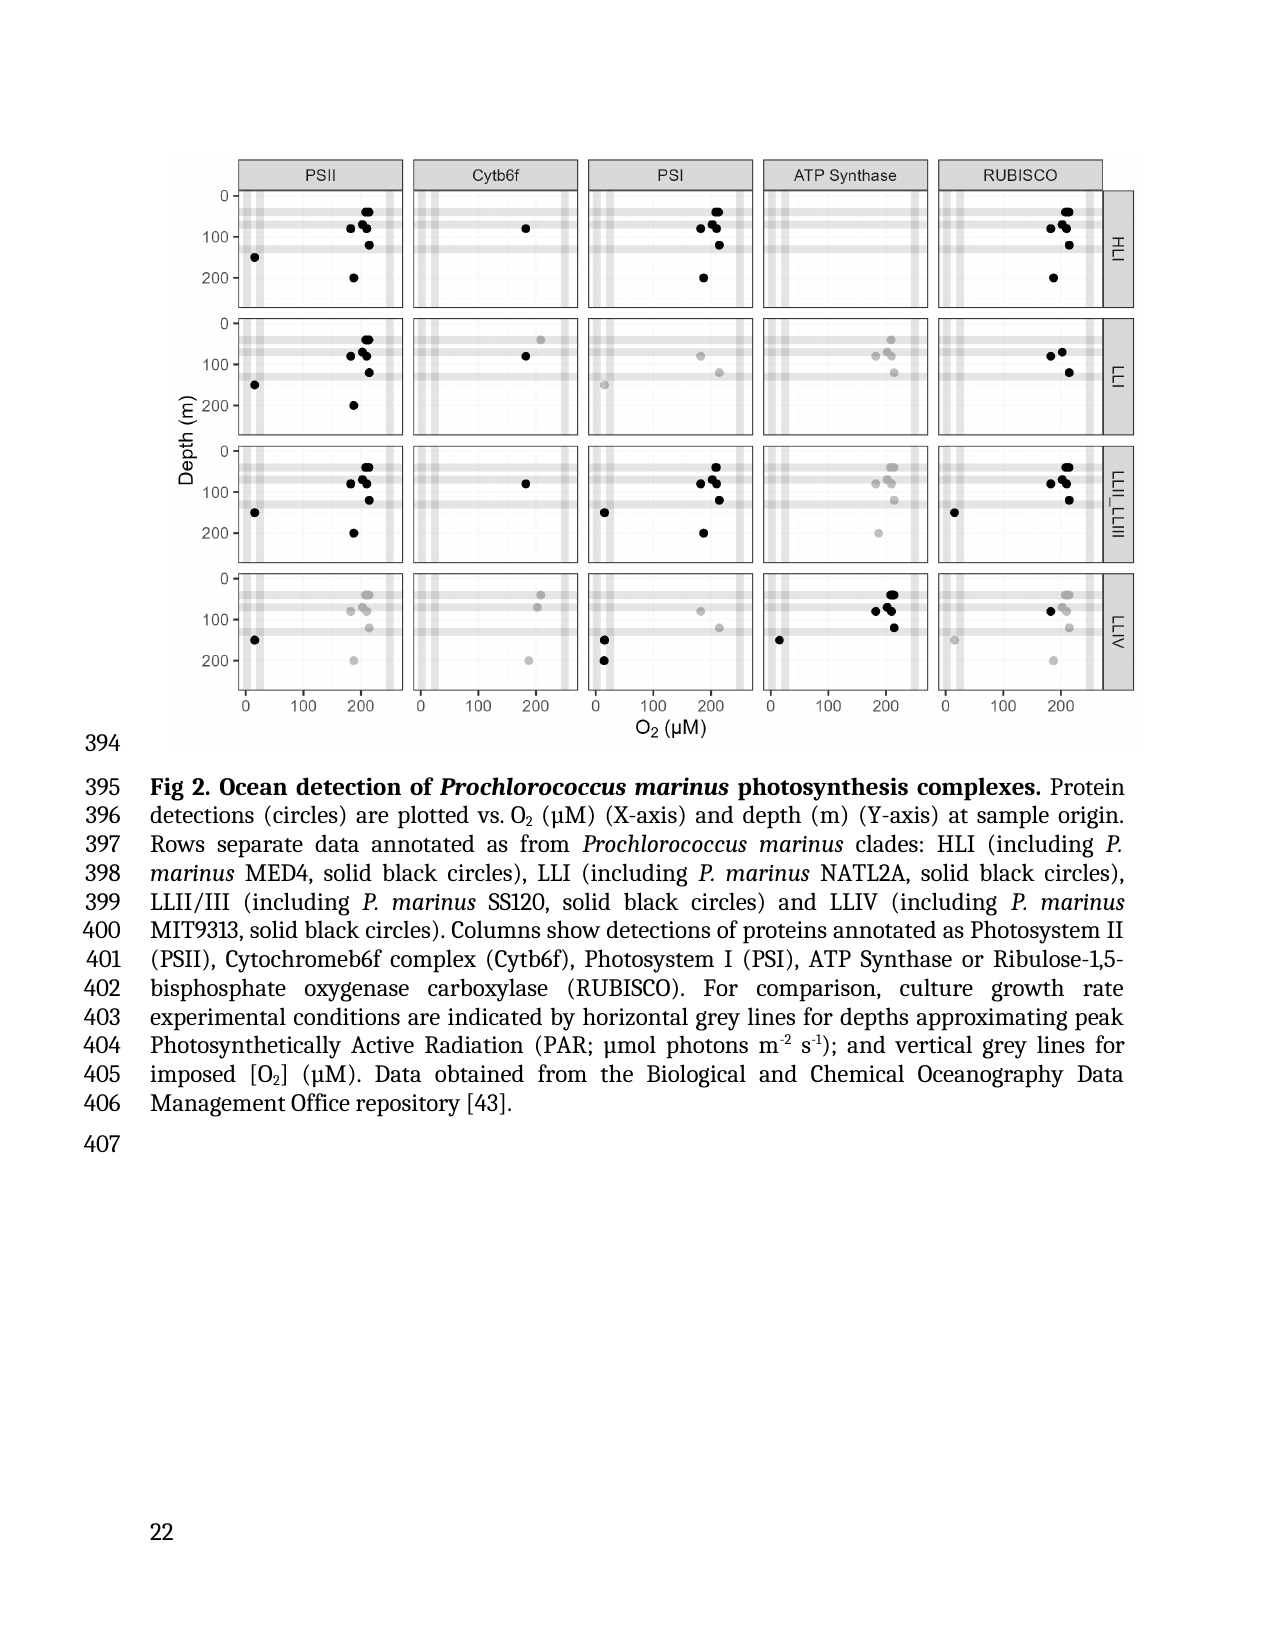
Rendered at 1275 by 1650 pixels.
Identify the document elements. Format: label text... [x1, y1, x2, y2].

text Fig 2. Ocean detection of Prochlorococcus marinus photosynthesis complexes. Protein detections (circles) are plotted vs. O2 (µM) (X-axis) and depth (m) (Y-axis) at sample origin. Rows separate data annotated as from Prochlorococcus marinus clades: HLI (including P. marinus MED4, solid black circles), LLI (including P. marinus NATL2A, solid black circles), LLII/III (including P. marinus SS120, solid black circles) and LLIV (including P. marinus MIT9313, solid black circles). Columns show detections of proteins annotated as Photosystem II (PSII), Cytochromeb6f complex (Cytb6f), Photosystem I (PSI), ATP Synthase or Ribulose-1,5-bisphosphate oxygenase carboxylase (RUBISCO). For comparison, culture growth rate experimental conditions are indicated by horizontal grey lines for depths approximating peak Photosynthetically Active Radiation (PAR; µmol photons m-2 s-1); and vertical grey lines for imposed [O2] (µM). Data obtained from the Biological and Chemical Oceanography Data Management Office repository [43]. [150, 773, 1125, 1118]
picture [168, 150, 1144, 752]
